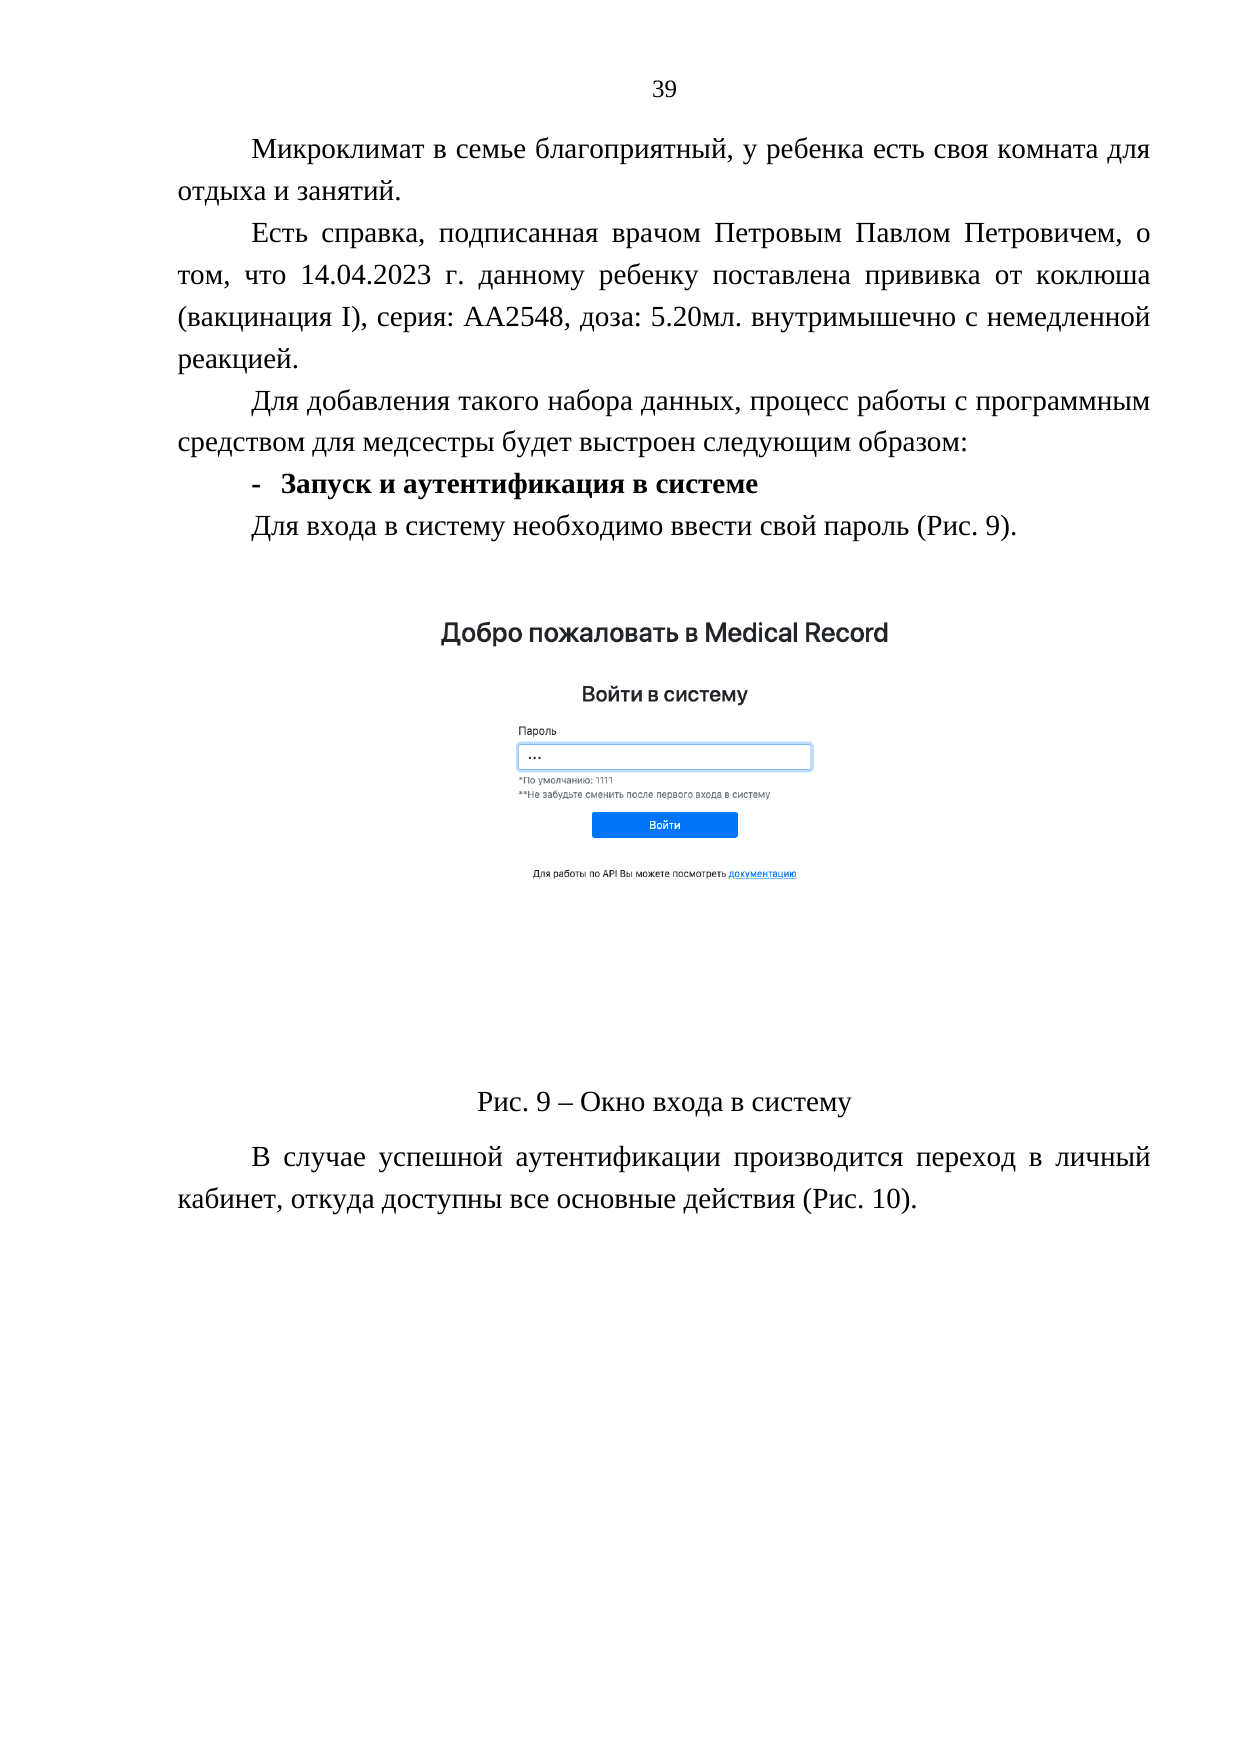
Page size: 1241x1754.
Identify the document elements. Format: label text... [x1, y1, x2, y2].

text В случае успешной аутентификации производится переход в личный кабинет, откуда доступны все основные действия (Рис. 10). [177, 1139, 1152, 1214]
picture [177, 550, 1152, 1078]
text Рис. 9 – Окно входа в систему [177, 1084, 1152, 1118]
text Микроклимат в семье благоприятный, у ребенка есть своя комната для отдыха и занятий. [177, 131, 1152, 207]
text Для добавления такого набора данных, процесс работы с программным средством для медсестры будет выстроен следующим образом: [177, 383, 1152, 458]
list Запуск и аутентификация в системе [177, 466, 1152, 500]
text Для входа в систему необходимо ввести свой пароль (Рис. 9). [177, 508, 1152, 542]
text Есть справка, подписанная врачом Петровым Павлом Петровичем, о том, что 14.04.2023 г. данному ребенку поставлена прививка от коклюша (вакцинация I), серия: АА2548, доза: 5.20мл. внутримышечно с немедленной реакцией. [177, 215, 1152, 374]
